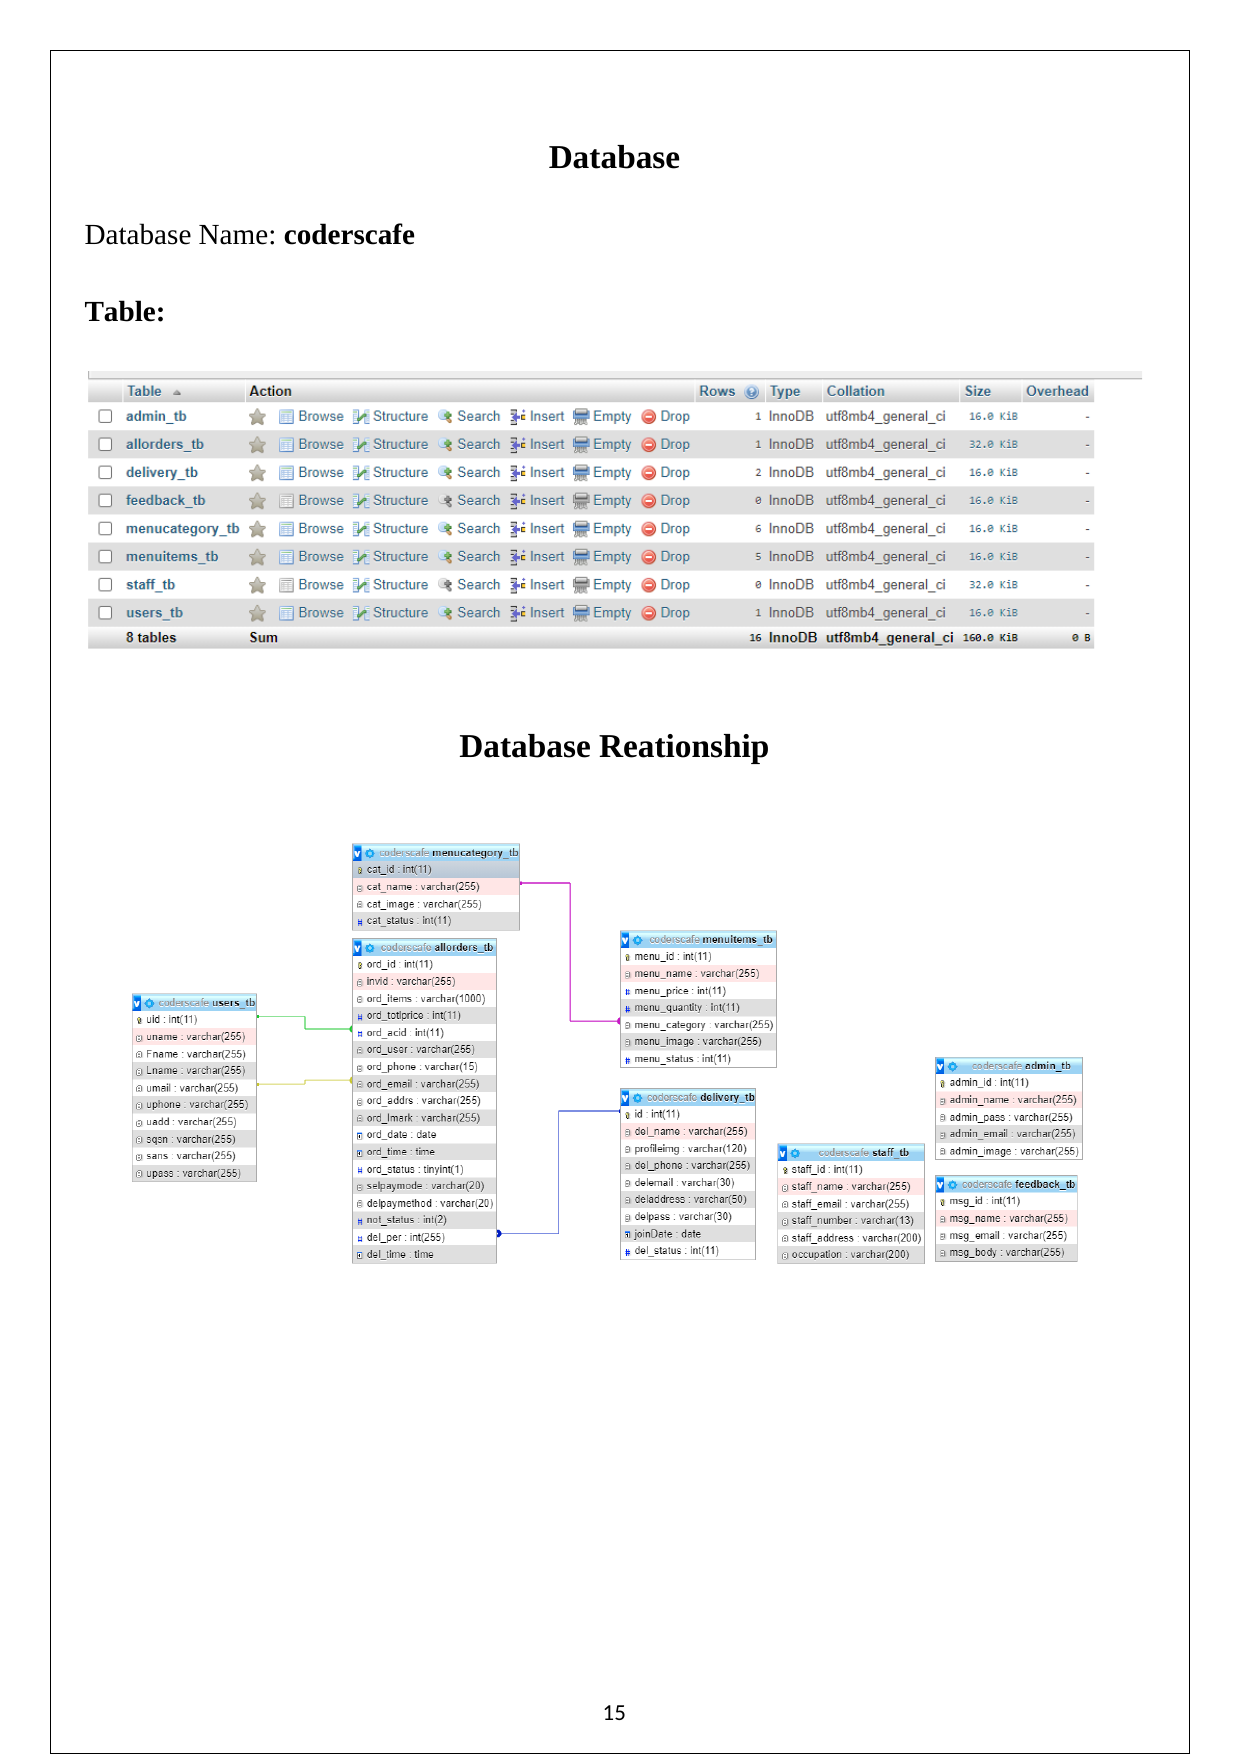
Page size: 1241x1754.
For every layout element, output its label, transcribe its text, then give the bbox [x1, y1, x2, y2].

text Table: [84, 294, 1144, 328]
picture [84, 815, 1144, 1331]
subtitle Database [84, 137, 1144, 176]
subtitle Database Reationship [84, 727, 1144, 765]
text Database Name: coderscafe [84, 217, 1144, 251]
picture [84, 371, 1143, 659]
